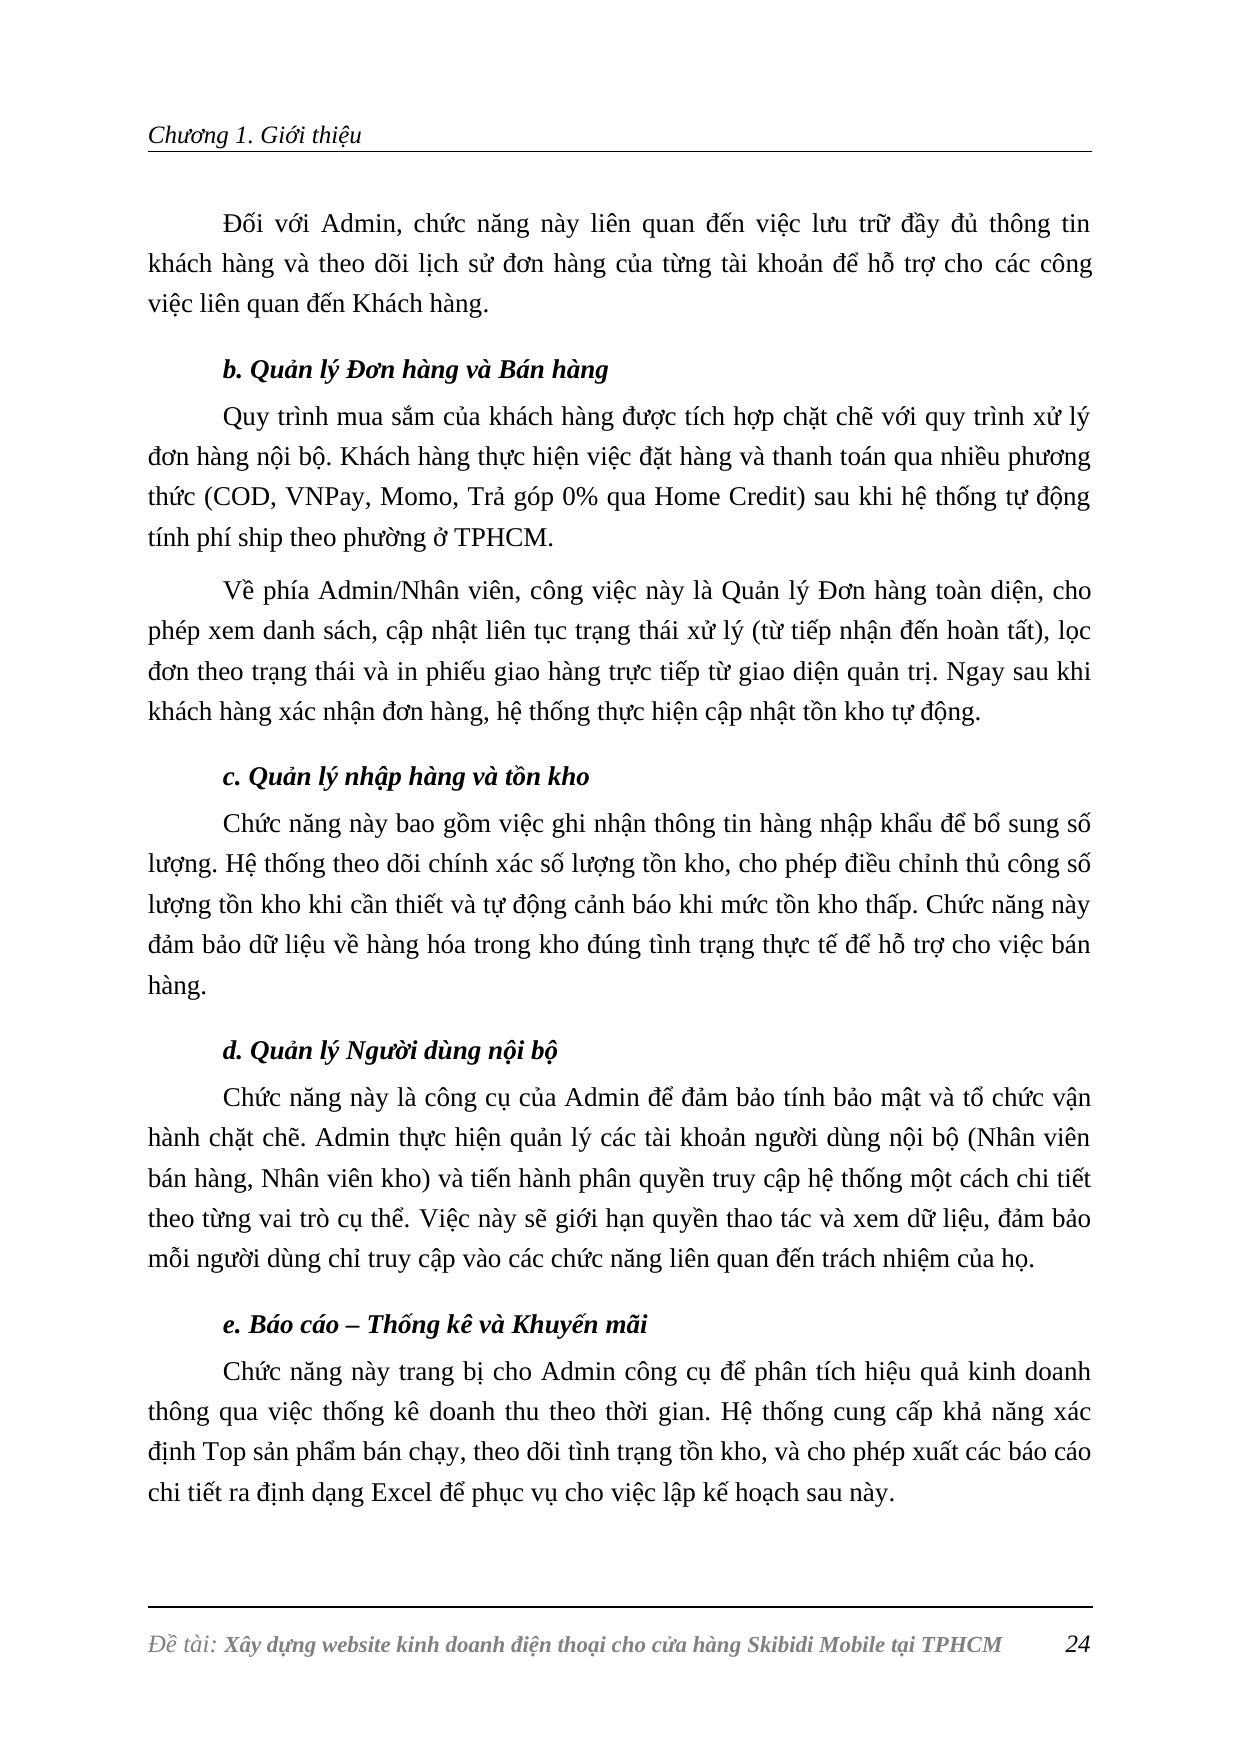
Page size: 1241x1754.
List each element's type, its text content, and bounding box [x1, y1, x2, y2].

text Đối với Admin, chức năng này liên quan đến việc lưu trữ đầy đủ thông tin khách hàng và theo dõi lịch sử đơn hàng của từng tài khoản để hỗ trợ cho các công việc liên quan đến Khách hàng. [148, 207, 1092, 319]
text Chức năng này bao gồm việc ghi nhận thông tin hàng nhập khẩu để bổ sung số lượng. Hệ thống theo dõi chính xác số lượng tồn kho, cho phép điều chỉnh thủ công số lượng tồn kho khi cần thiết và tự động cảnh báo khi mức tồn kho thấp. Chức năng này đảm bảo dữ liệu về hàng hóa trong kho đúng tình trạng thực tế để hỗ trợ cho việc bán hàng. [148, 807, 1092, 1000]
text Quy trình mua sắm của khách hàng được tích hợp chặt chẽ với quy trình xử lý đơn hàng nội bộ. Khách hàng thực hiện việc đặt hàng và thanh toán qua nhiều phương thức (COD, VNPay, Momo, Trả góp 0% qua Home Credit) sau khi hệ thống tự động tính phí ship theo phường ở TPHCM. [148, 400, 1092, 552]
subtitle Quản lý nhập hàng và tồn kho [223, 761, 1092, 792]
text Chức năng này trang bị cho Admin công cụ để phân tích hiệu quả kinh doanh thông qua việc thống kê doanh thu theo thời gian. Hệ thống cung cấp khả năng xác định Top sản phẩm bán chạy, theo dõi tình trạng tồn kho, và cho phép xuất các báo cáo chi tiết ra định dạng Excel để phục vụ cho việc lập kế hoạch sau này. [148, 1355, 1092, 1507]
subtitle Báo cáo – Thống kê và Khuyến mãi [223, 1308, 1092, 1339]
text Về phía Admin/Nhân viên, công việc này là Quản lý Đơn hàng toàn diện, cho phép xem danh sách, cập nhật liên tục trạng thái xử lý (từ tiếp nhận đến hoàn tất), lọc đơn theo trạng thái và in phiếu giao hàng trực tiếp từ giao diện quản trị. Ngay sau khi khách hàng xác nhận đơn hàng, hệ thống thực hiện cập nhật tồn kho tự động. [148, 574, 1092, 726]
subtitle Quản lý Đơn hàng và Bán hàng [223, 353, 1092, 384]
subtitle Quản lý Người dùng nội bộ [223, 1034, 1092, 1065]
text Chức năng này là công cụ của Admin để đảm bảo tính bảo mật và tổ chức vận hành chặt chẽ. Admin thực hiện quản lý các tài khoản người dùng nội bộ (Nhân viên bán hàng, Nhân viên kho) và tiến hành phân quyền truy cập hệ thống một cách chi tiết theo từng vai trò cụ thể. Việc này sẽ giới hạn quyền thao tác và xem dữ liệu, đảm bảo mỗi người dùng chỉ truy cập vào các chức năng liên quan đến trách nhiệm của họ. [148, 1081, 1092, 1274]
